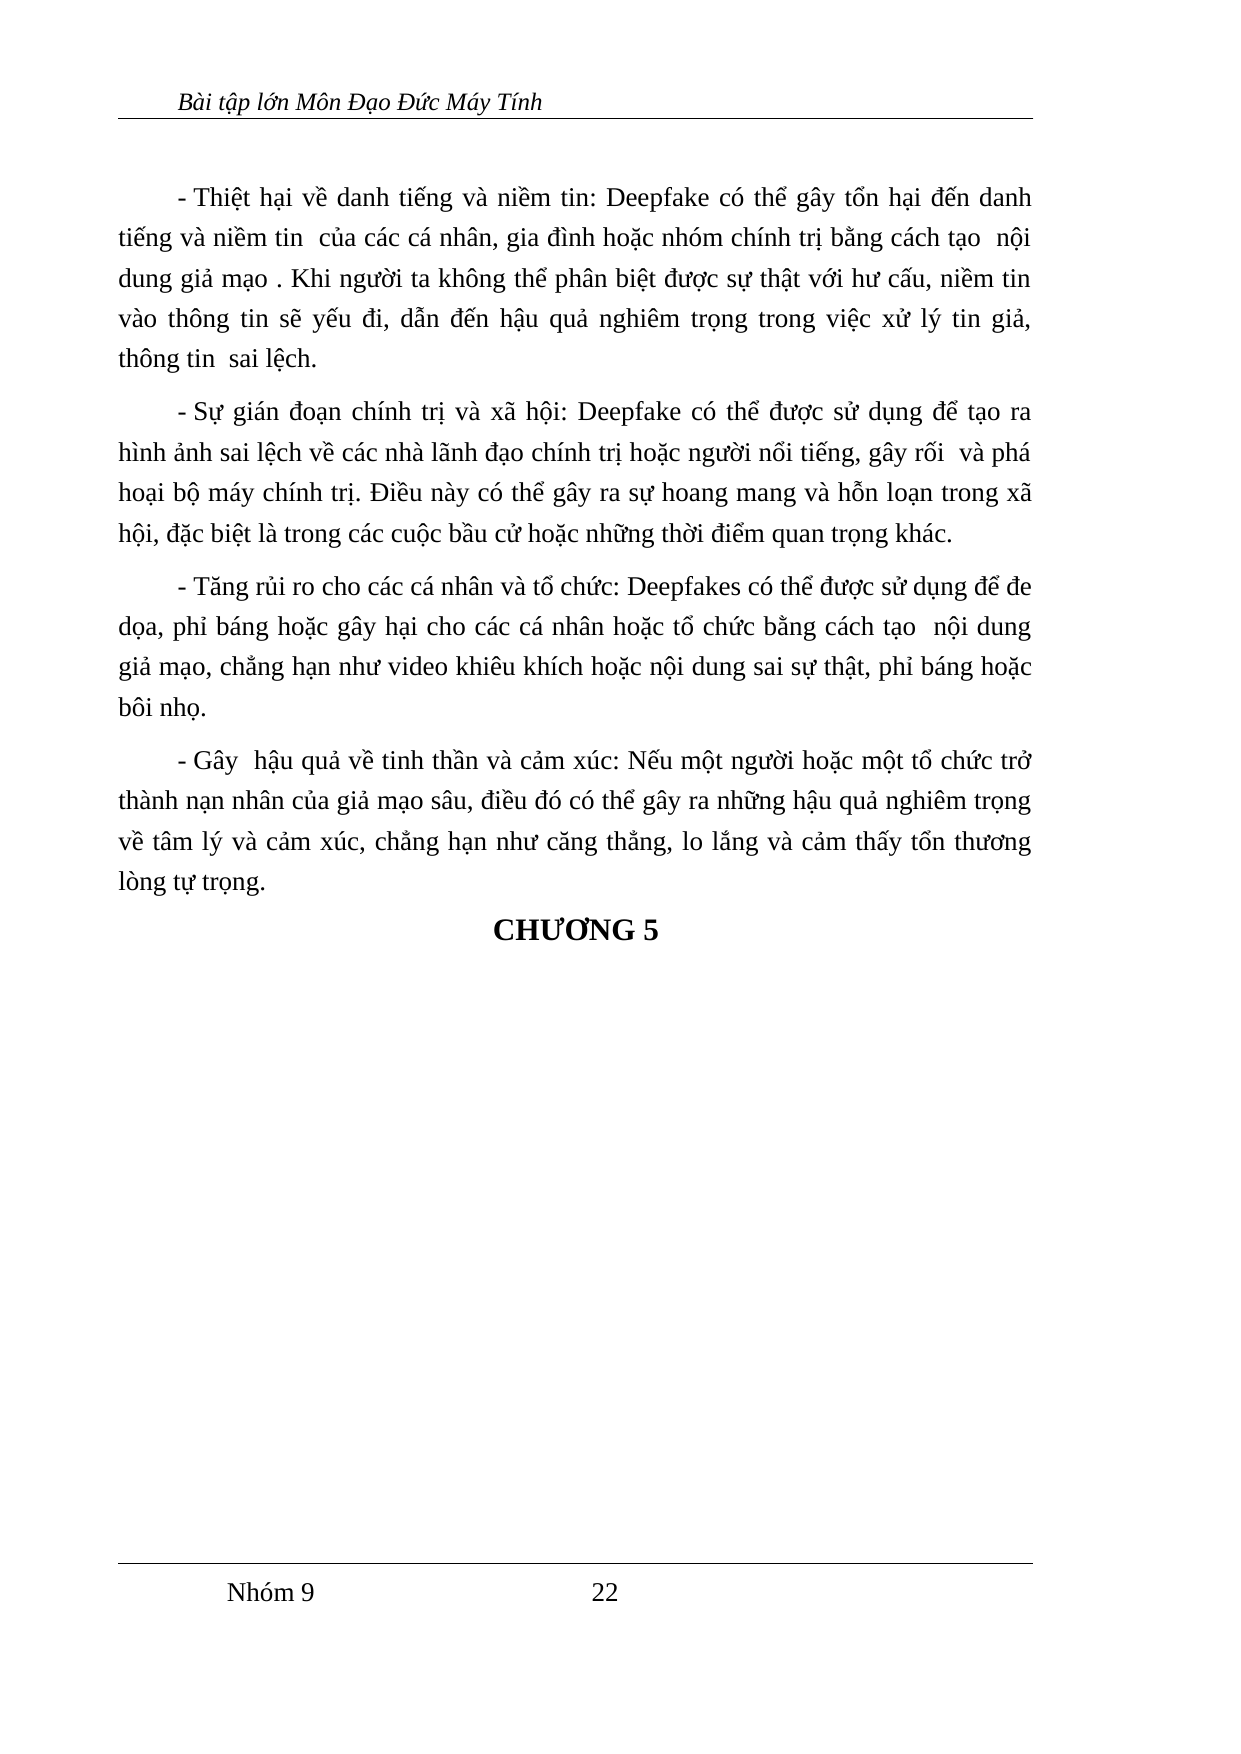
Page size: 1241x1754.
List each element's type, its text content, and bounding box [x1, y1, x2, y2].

text - Gây hậu quả về tinh thần và cảm xúc: Nếu một người hoặc một tổ chức trở thành nạn nhân của giả mạo sâu, điều đó có thể gây ra những hậu quả nghiêm trọng về tâm lý và cảm xúc, chẳng hạn như căng thẳng, lo lắng và cảm thấy tổn thương lòng tự trọng. [118, 744, 1033, 896]
text - Sự gián đoạn chính trị và xã hội: Deepfake có thể được sử dụng để tạo ra hình ảnh sai lệch về các nhà lãnh đạo chính trị hoặc người nổi tiếng, gây rối và phá hoại bộ máy chính trị. Điều này có thể gây ra sự hoang mang và hỗn loạn trong xã hội, đặc biệt là trong các cuộc bầu cử hoặc những thời điểm quan trọng khác. [118, 395, 1033, 548]
text - Tăng rủi ro cho các cá nhân và tổ chức: Deepfakes có thể được sử dụng để đe dọa, phỉ báng hoặc gây hại cho các cá nhân hoặc tổ chức bằng cách tạo nội dung giả mạo, chẳng hạn như video khiêu khích hoặc nội dung sai sự thật, phỉ báng hoặc bôi nhọ. [118, 569, 1033, 722]
text - Thiệt hại về danh tiếng và niềm tin: Deepfake có thể gây tổn hại đến danh tiếng và niềm tin của các cá nhân, gia đình hoặc nhóm chính trị bằng cách tạo nội dung giả mạo . Khi người ta không thể phân biệt được sự thật với hư cấu, niềm tin vào thông tin sẽ yếu đi, dẫn đến hậu quả nghiêm trọng trong việc xử lý tin giả, thông tin sai lệch. [118, 181, 1033, 374]
